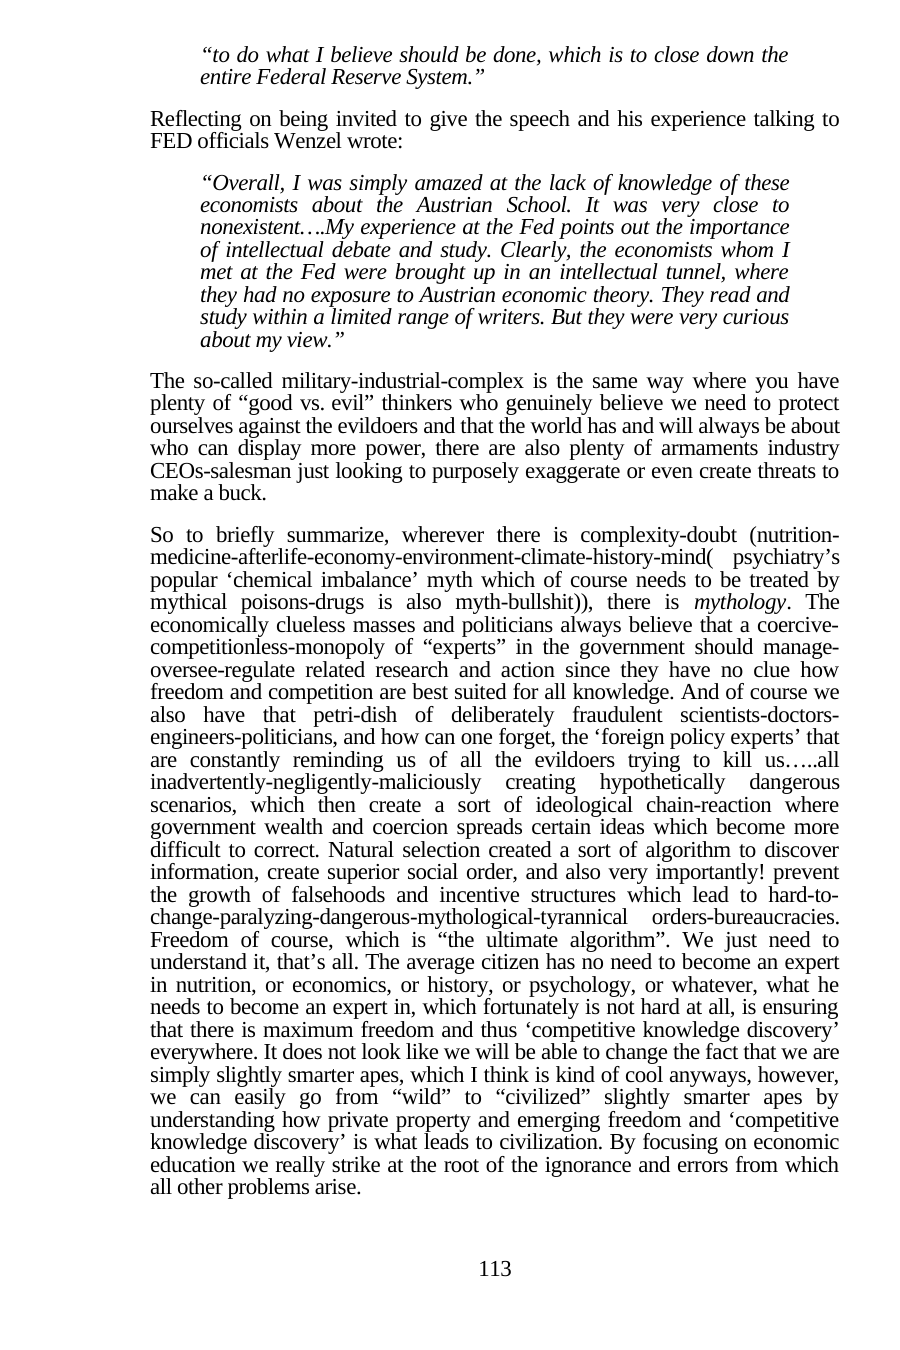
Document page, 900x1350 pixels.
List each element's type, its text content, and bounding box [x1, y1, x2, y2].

text So to briefly summarize, wherever there is complexity-doubt (nutrition-medicine-afterlife-economy-environment-climate-history-mind( psychiatry’s popular ‘chemical imbalance’ myth which of course needs to be treated by mythical poisons-drugs is also myth-bullshit)), there is mythology. The economically clueless masses and politicians always believe that a coercive-competitionless-monopoly of “experts” in the government should manage-oversee-regulate related research and action since they have no clue how freedom and competition are best suited for all knowledge. And of course we also have that petri-dish of deliberately fraudulent scientists-doctors-engineers-politicians, and how can one forget, the ‘foreign policy experts’ that are constantly reminding us of all the evildoers trying to kill us…..all inadvertently-negligently-maliciously creating hypothetically dangerous scenarios, which then create a sort of ideological chain-reaction where government wealth and coercion spreads certain ideas which become more difficult to correct. Natural selection created a sort of algorithm to discover information, create superior social order, and also very importantly! prevent the growth of falsehoods and incentive structures which lead to hard-to-change-paralyzing-dangerous-mythological-tyrannical orders-bureaucracies. Freedom of course, which is “the ultimate algorithm”. We just need to understand it, that’s all. The average citizen has no need to become an expert in nutrition, or economics, or history, or psychology, or whatever, what he needs to become an expert in, which fortunately is not hard at all, is ensuring that there is maximum freedom and thus ‘competitive knowledge discovery’ everywhere. It does not look like we will be able to change the fact that we are simply slightly smarter apes, which I think is kind of cool anyways, however, we can easily go from “wild” to “civilized” slightly smarter apes by understanding how private property and emerging freedom and ‘competitive knowledge discovery’ is what leads to civilization. By focusing on economic education we really strike at the root of the ignorance and errors from which all other problems arise. [150, 524, 840, 1199]
text Reflecting on being invited to give the speech and his experience talking to FED officials Wenzel wrote: [150, 109, 840, 153]
text “to do what I believe should be done, which is to close down the entire Federal Reserve System.” [200, 45, 790, 90]
text The so-called military-industrial-complex is the same way where you have plenty of “good vs. evil” thinkers who genuinely believe we need to protect ourselves against the evildoers and that the world has and will always be about who can display more power, there are also plenty of armaments industry CEOs-salesman just looking to purposely exaggerate or even create threats to make a buck. [150, 371, 840, 506]
text “Overall, I was simply amazed at the lack of knowledge of these economists about the Austrian School. It was very close to nonexistent….My experience at the Fed points out the importance of intellectual debate and study. Clearly, the economists whom I met at the Fed were brought up in an intellectual tunnel, where they had no exposure to Austrian economic theory. They read and study within a limited range of writers. But they were very curious about my view.” [200, 172, 790, 352]
